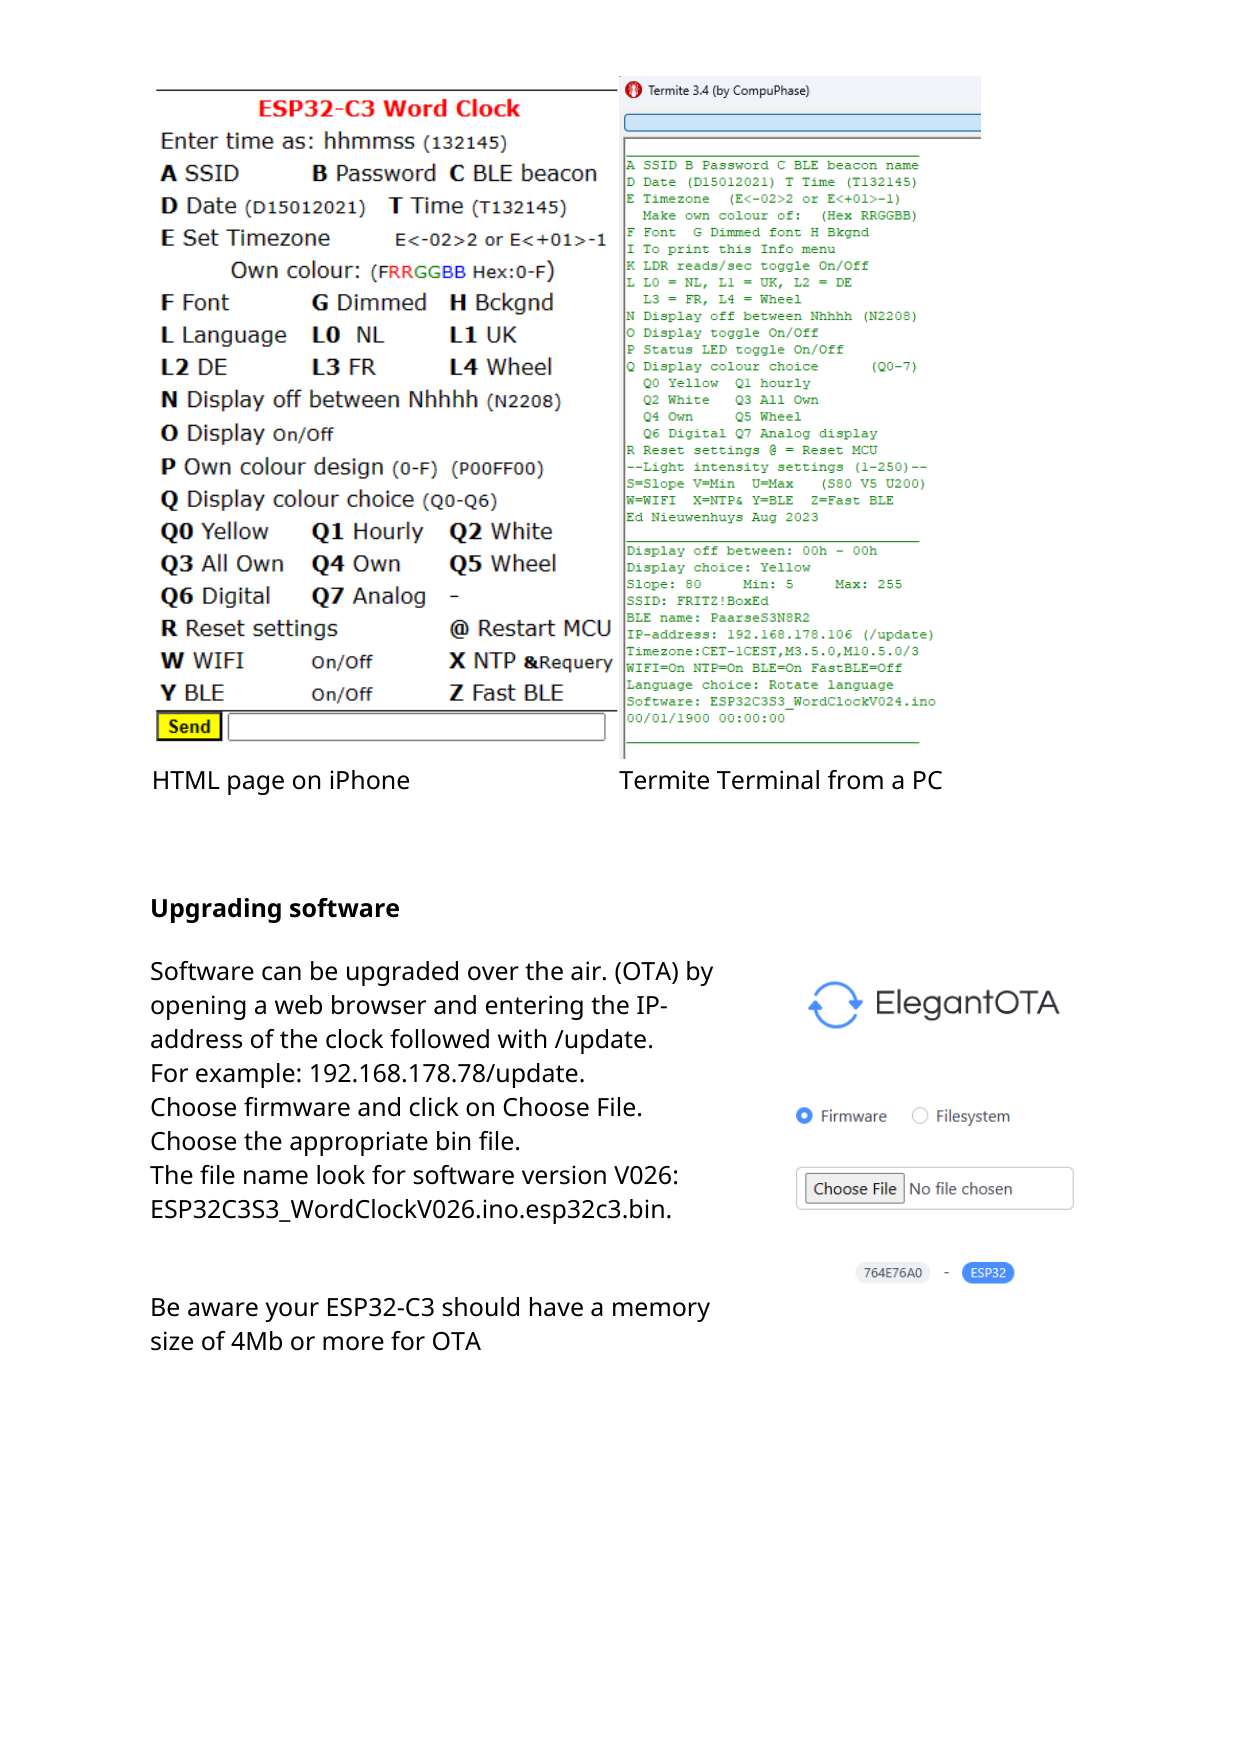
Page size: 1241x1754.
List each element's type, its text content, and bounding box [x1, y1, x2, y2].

text Be aware your ESP32-C3 should have a memory size of 4Mb or more for OTA [150, 1289, 1090, 1357]
picture [748, 967, 1123, 1303]
table_cell HTML page on iPhone [150, 761, 617, 798]
table_header [150, 74, 617, 761]
text Upgrading software [150, 890, 1090, 924]
table_cell Termite Terminal from a PC [618, 761, 1090, 798]
picture [619, 76, 981, 759]
picture [151, 83, 618, 752]
text Software can be upgraded over the air. (OTA) by opening a web browser and entering the IP-address of the clock followed with /update. For example: 192.168.178.78/update. Choose firmware and click on Choose File. Choose the appropriate bin file. The file name look for software version V026: ESP32C3S3_WordClockV026.ino.esp32c3.bin. [150, 954, 1090, 1260]
table_header [618, 74, 1090, 761]
